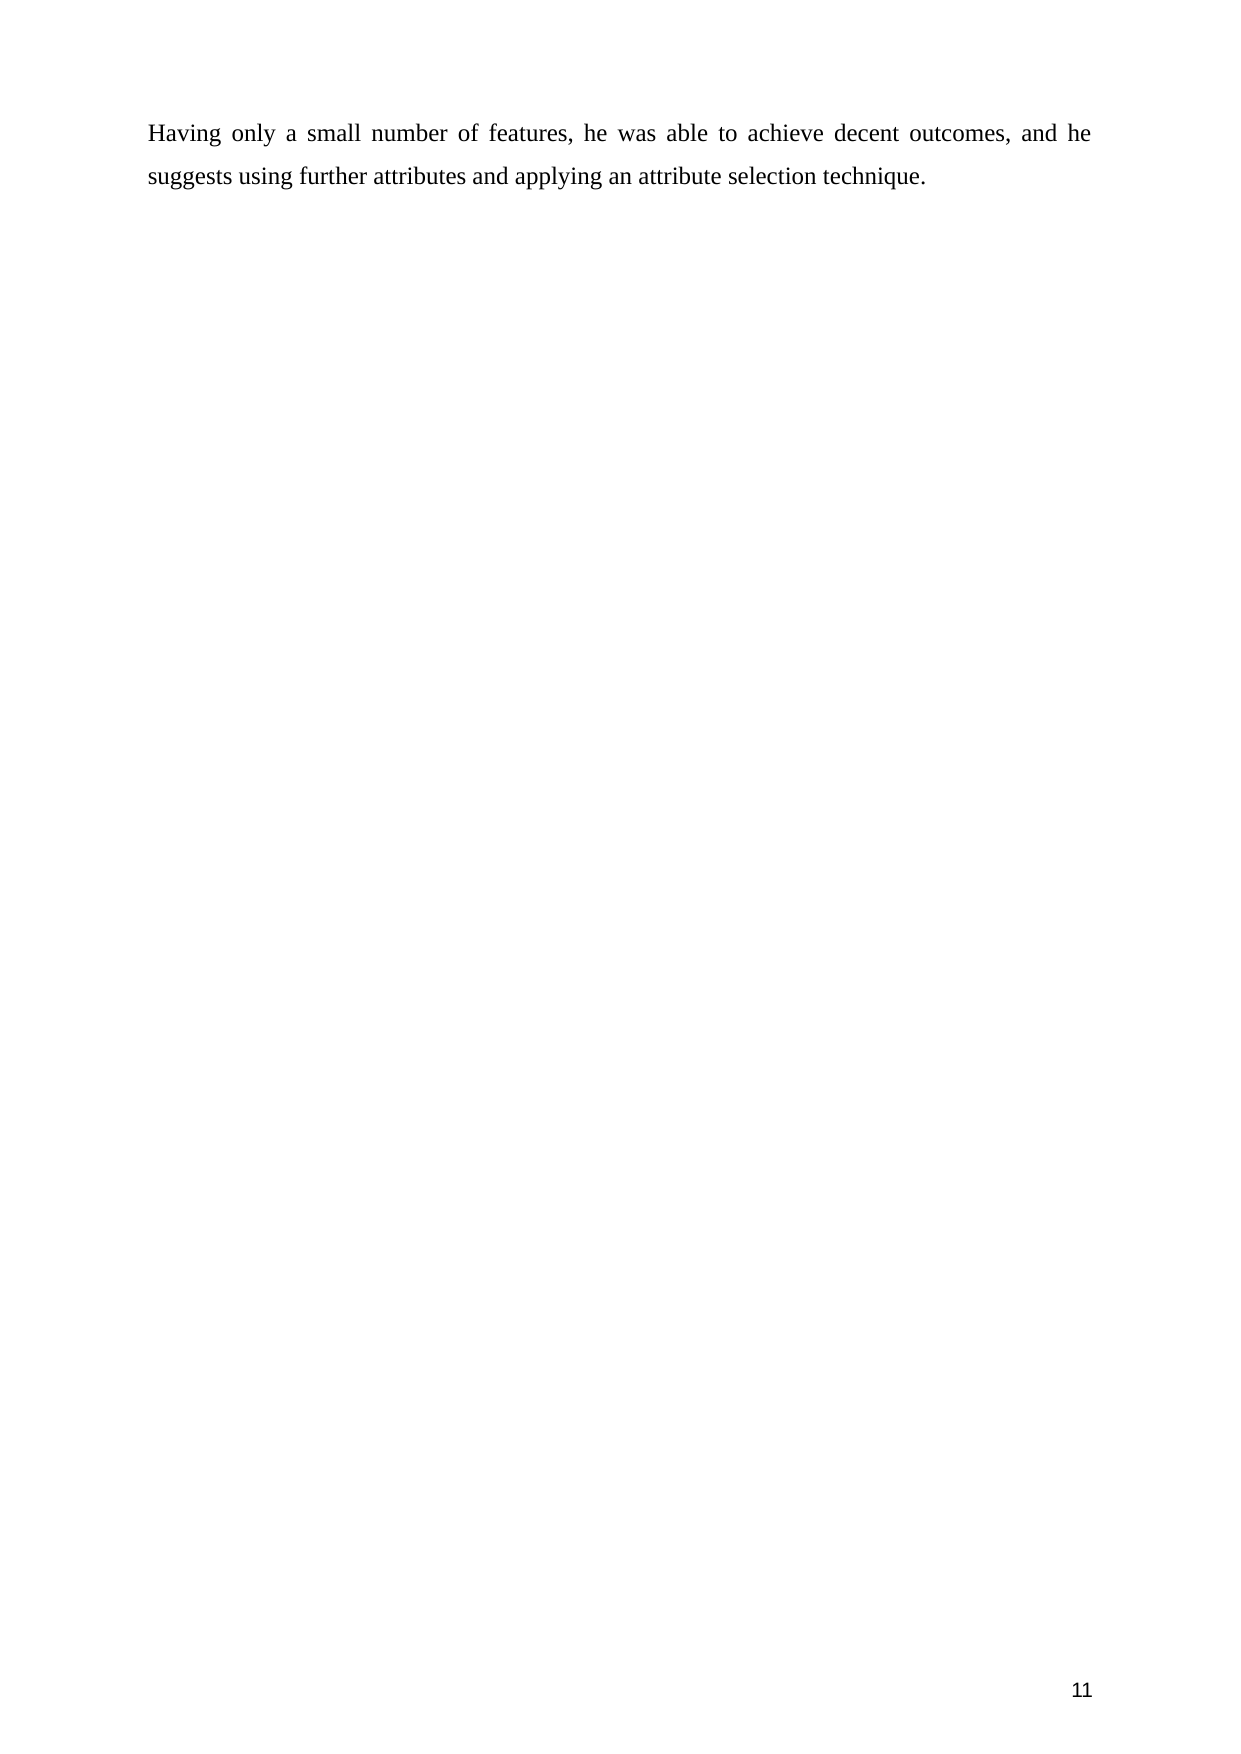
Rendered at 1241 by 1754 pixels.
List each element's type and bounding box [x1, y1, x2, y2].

text [148, 118, 1092, 190]
